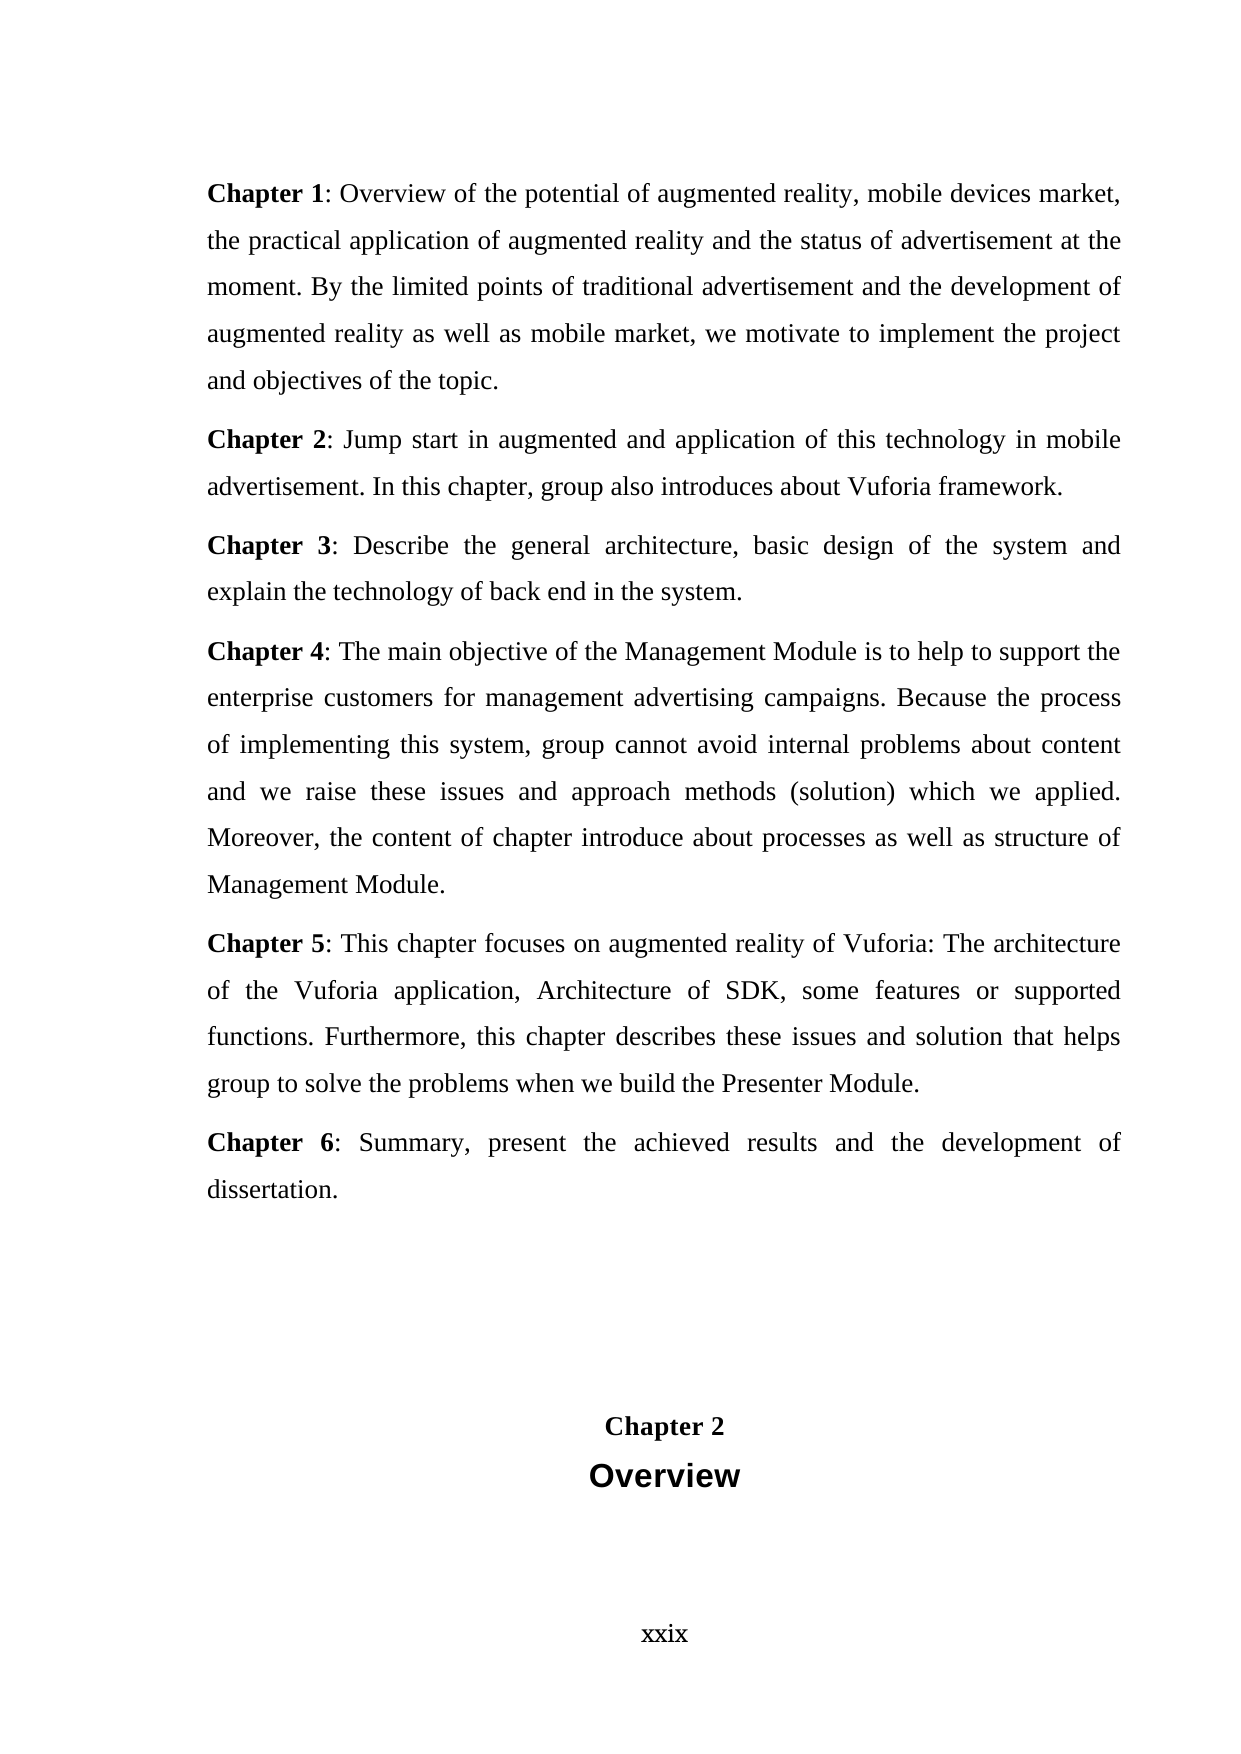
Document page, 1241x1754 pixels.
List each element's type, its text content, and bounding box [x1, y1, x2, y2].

title Chapter 2 [207, 1410, 1122, 1441]
text Chapter 6: Summary, present the achieved results and the development of dissertation. [207, 1126, 1122, 1204]
text Chapter 1: Overview of the potential of augmented reality, mobile devices market, the practical application of augmented reality and the status of advertisement at the moment. By the limited points of traditional advertisement and the development of augmented reality as well as mobile market, we motivate to implement the project and objectives of the topic. [207, 177, 1122, 395]
text Chapter 4: The main objective of the Management Module is to help to support the enterprise customers for management advertising campaigns. Because the process of implementing this system, group cannot avoid internal problems about content and we raise these issues and approach methods (solution) which we applied. Moreover, the content of chapter introduce about processes as well as structure of Management Module. [207, 635, 1122, 899]
text Chapter 3: Describe the general architecture, basic design of the system and explain the technology of back end in the system. [207, 529, 1122, 607]
title Overview [207, 1456, 1122, 1495]
text Chapter 5: This chapter focuses on augmented reality of Vuforia: The architecture of the Vuforia application, Architecture of SDK, some features or supported functions. Furthermore, this chapter describes these issues and solution that helps group to solve the problems when we build the Presenter Module. [207, 927, 1122, 1098]
text Chapter 2: Jump start in augmented and application of this technology in mobile advertisement. In this chapter, group also introduces about Vuforia framework. [207, 423, 1122, 501]
